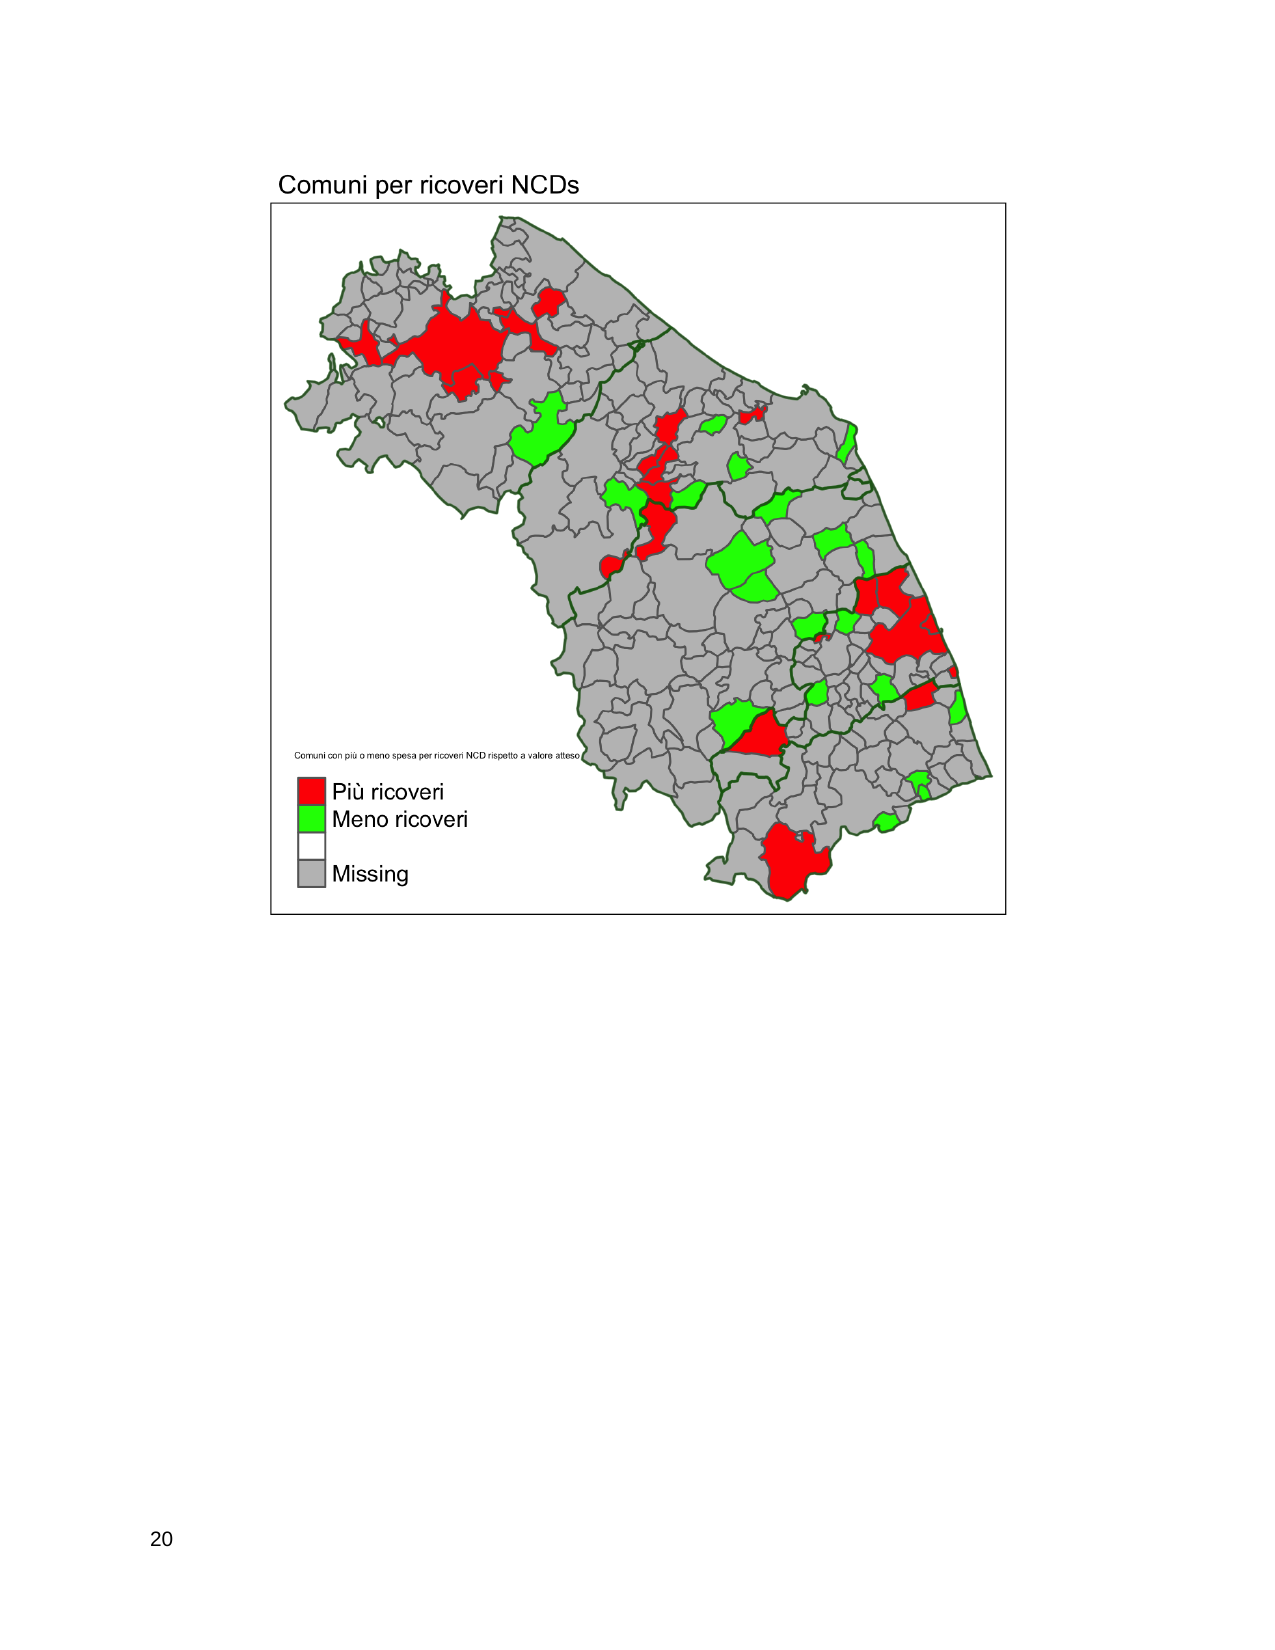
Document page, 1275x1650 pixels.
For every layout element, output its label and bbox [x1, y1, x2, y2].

picture [150, 150, 1125, 930]
